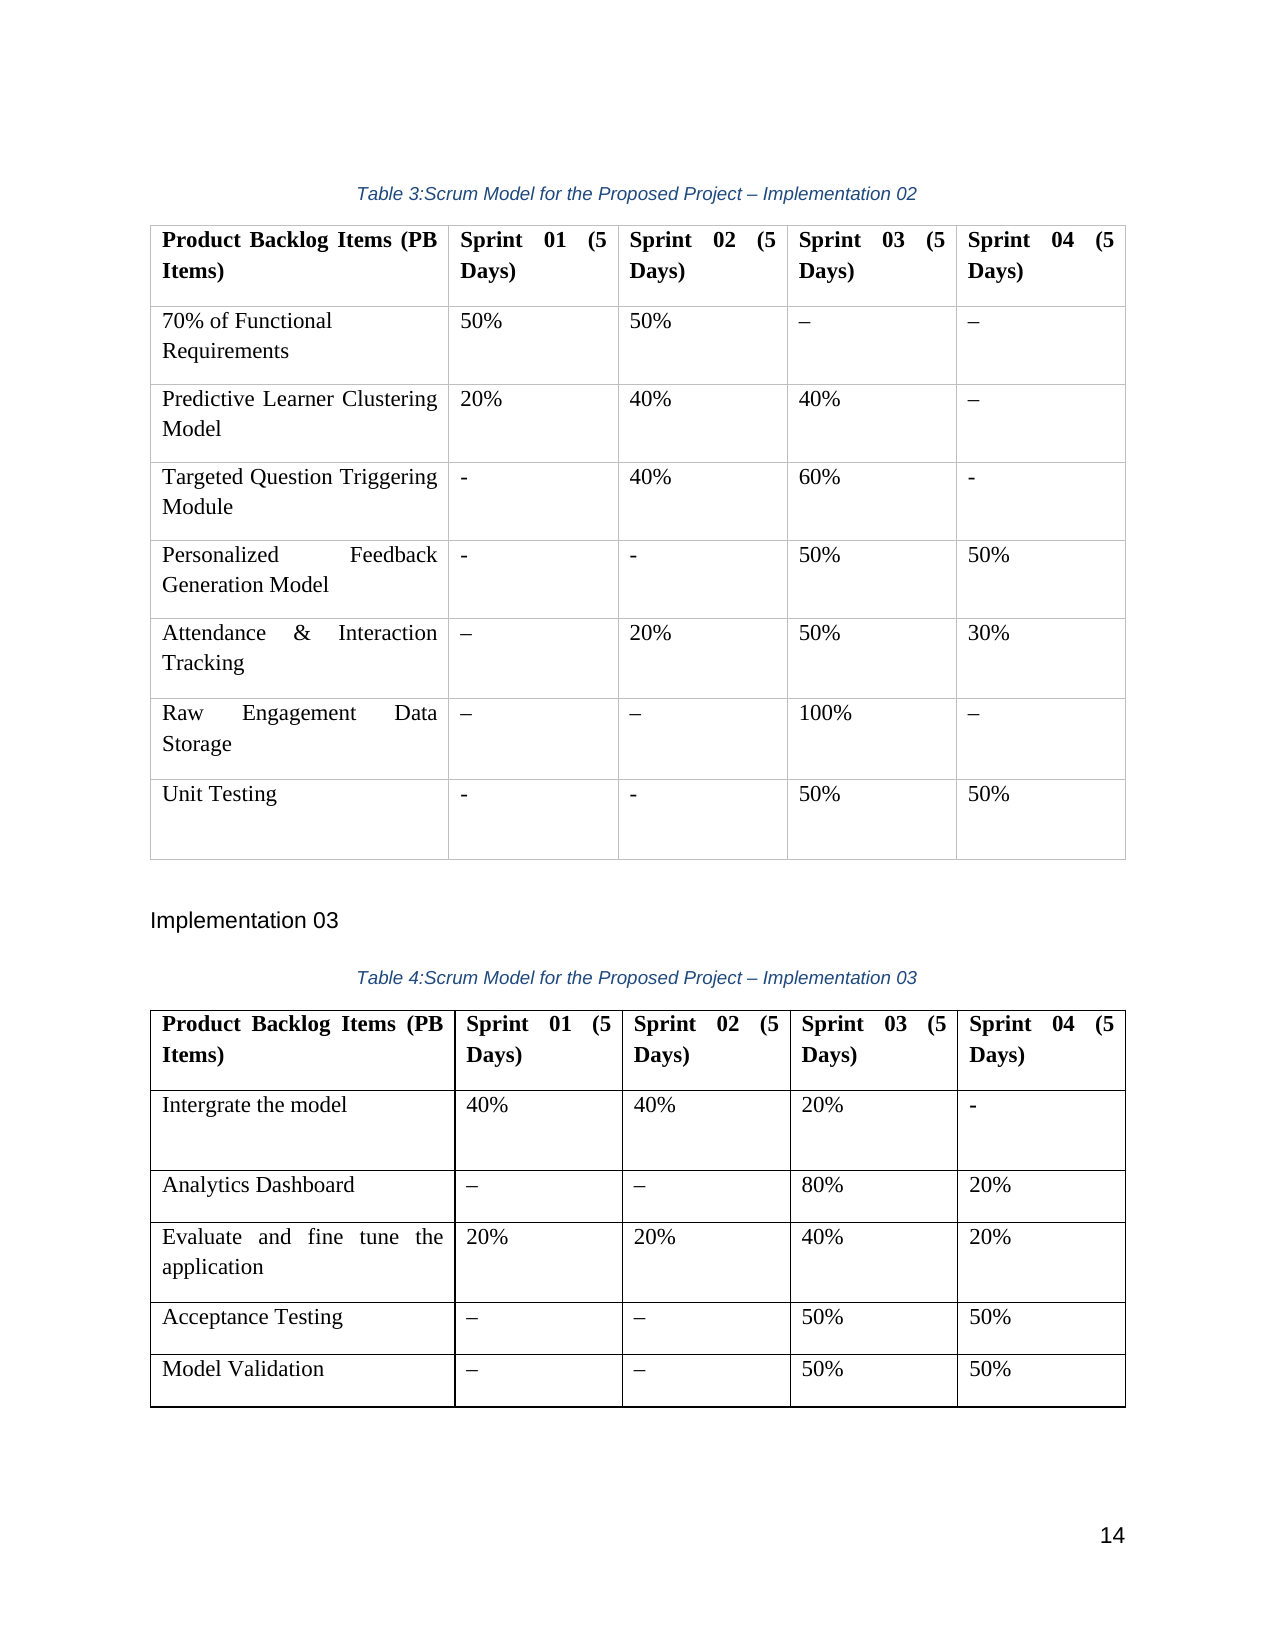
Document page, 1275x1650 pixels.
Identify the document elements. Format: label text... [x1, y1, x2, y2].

table_cell 40% [788, 385, 956, 462]
table_cell – [449, 699, 618, 778]
table_cell - [449, 463, 618, 540]
table_header Sprint 04 (5 Days) [958, 1011, 1125, 1090]
table_cell Predictive Learner Clustering Model [151, 385, 448, 462]
table_cell 50% [957, 780, 1125, 859]
table_cell 40% [619, 463, 787, 540]
table_cell Targeted Question Triggering Module [151, 463, 448, 540]
table_cell 70% of Functional Requirements [151, 307, 448, 384]
table_cell 60% [788, 463, 956, 540]
table_header Product Backlog Items (PB Items) [151, 1011, 454, 1090]
table_cell 40% [456, 1091, 622, 1170]
table_cell – [957, 699, 1125, 778]
table_cell - [449, 780, 618, 859]
table_header Sprint 01 (5 Days) [456, 1011, 622, 1090]
table_cell 30% [957, 619, 1125, 698]
table_cell 20% [449, 385, 618, 462]
table_header Sprint 01 (5 Days) [449, 226, 618, 306]
table_cell 20% [623, 1223, 790, 1302]
table_cell 50% [791, 1355, 957, 1406]
table_cell Evaluate and fine tune the application [151, 1223, 454, 1302]
table_cell – [623, 1171, 790, 1222]
table_cell - [449, 541, 618, 618]
table_cell 20% [791, 1091, 957, 1170]
table_cell 50% [958, 1303, 1125, 1354]
table_header Product Backlog Items (PB Items) [151, 226, 448, 306]
table_cell 80% [791, 1171, 957, 1222]
table_cell Analytics Dashboard [151, 1171, 454, 1222]
table_cell Model Validation [151, 1355, 454, 1406]
table_cell – [619, 699, 787, 778]
table_header Sprint 02 (5 Days) [619, 226, 787, 306]
table_cell – [623, 1355, 790, 1406]
table_cell 20% [958, 1171, 1125, 1222]
table_header Sprint 03 (5 Days) [791, 1011, 957, 1090]
table_cell 50% [619, 307, 787, 384]
table_cell 50% [449, 307, 618, 384]
table_cell Acceptance Testing [151, 1303, 454, 1354]
table_cell 50% [788, 541, 956, 618]
table_cell – [623, 1303, 790, 1354]
table_cell 20% [619, 619, 787, 698]
table_cell – [788, 307, 956, 384]
table_cell Personalized Feedback Generation Model [151, 541, 448, 618]
table_cell – [456, 1171, 622, 1222]
table_cell - [619, 541, 787, 618]
table_header Sprint 02 (5 Days) [623, 1011, 790, 1090]
table_cell 40% [791, 1223, 957, 1302]
table_cell - [957, 463, 1125, 540]
table_cell – [957, 307, 1125, 384]
table_cell – [449, 619, 618, 698]
text Implementation 03 [150, 907, 1125, 933]
table_cell – [957, 385, 1125, 462]
table_cell 20% [456, 1223, 622, 1302]
table_cell – [456, 1355, 622, 1406]
table_cell 50% [958, 1355, 1125, 1406]
table_cell 20% [958, 1223, 1125, 1302]
table_cell - [958, 1091, 1125, 1170]
table_cell Intergrate the model [151, 1091, 454, 1170]
table_cell Unit Testing [151, 780, 448, 859]
table_cell 50% [957, 541, 1125, 618]
table_cell Raw Engagement Data Storage [151, 699, 448, 778]
table_header Sprint 03 (5 Days) [788, 226, 956, 306]
table_cell 40% [619, 385, 787, 462]
table_cell Attendance & Interaction Tracking [151, 619, 448, 698]
table_header Sprint 04 (5 Days) [957, 226, 1125, 306]
table_cell - [619, 780, 787, 859]
table_cell 40% [623, 1091, 790, 1170]
table_cell 100% [788, 699, 956, 778]
table_cell 50% [791, 1303, 957, 1354]
table_cell – [456, 1303, 622, 1354]
table_cell 50% [788, 619, 956, 698]
table_cell 50% [788, 780, 956, 859]
